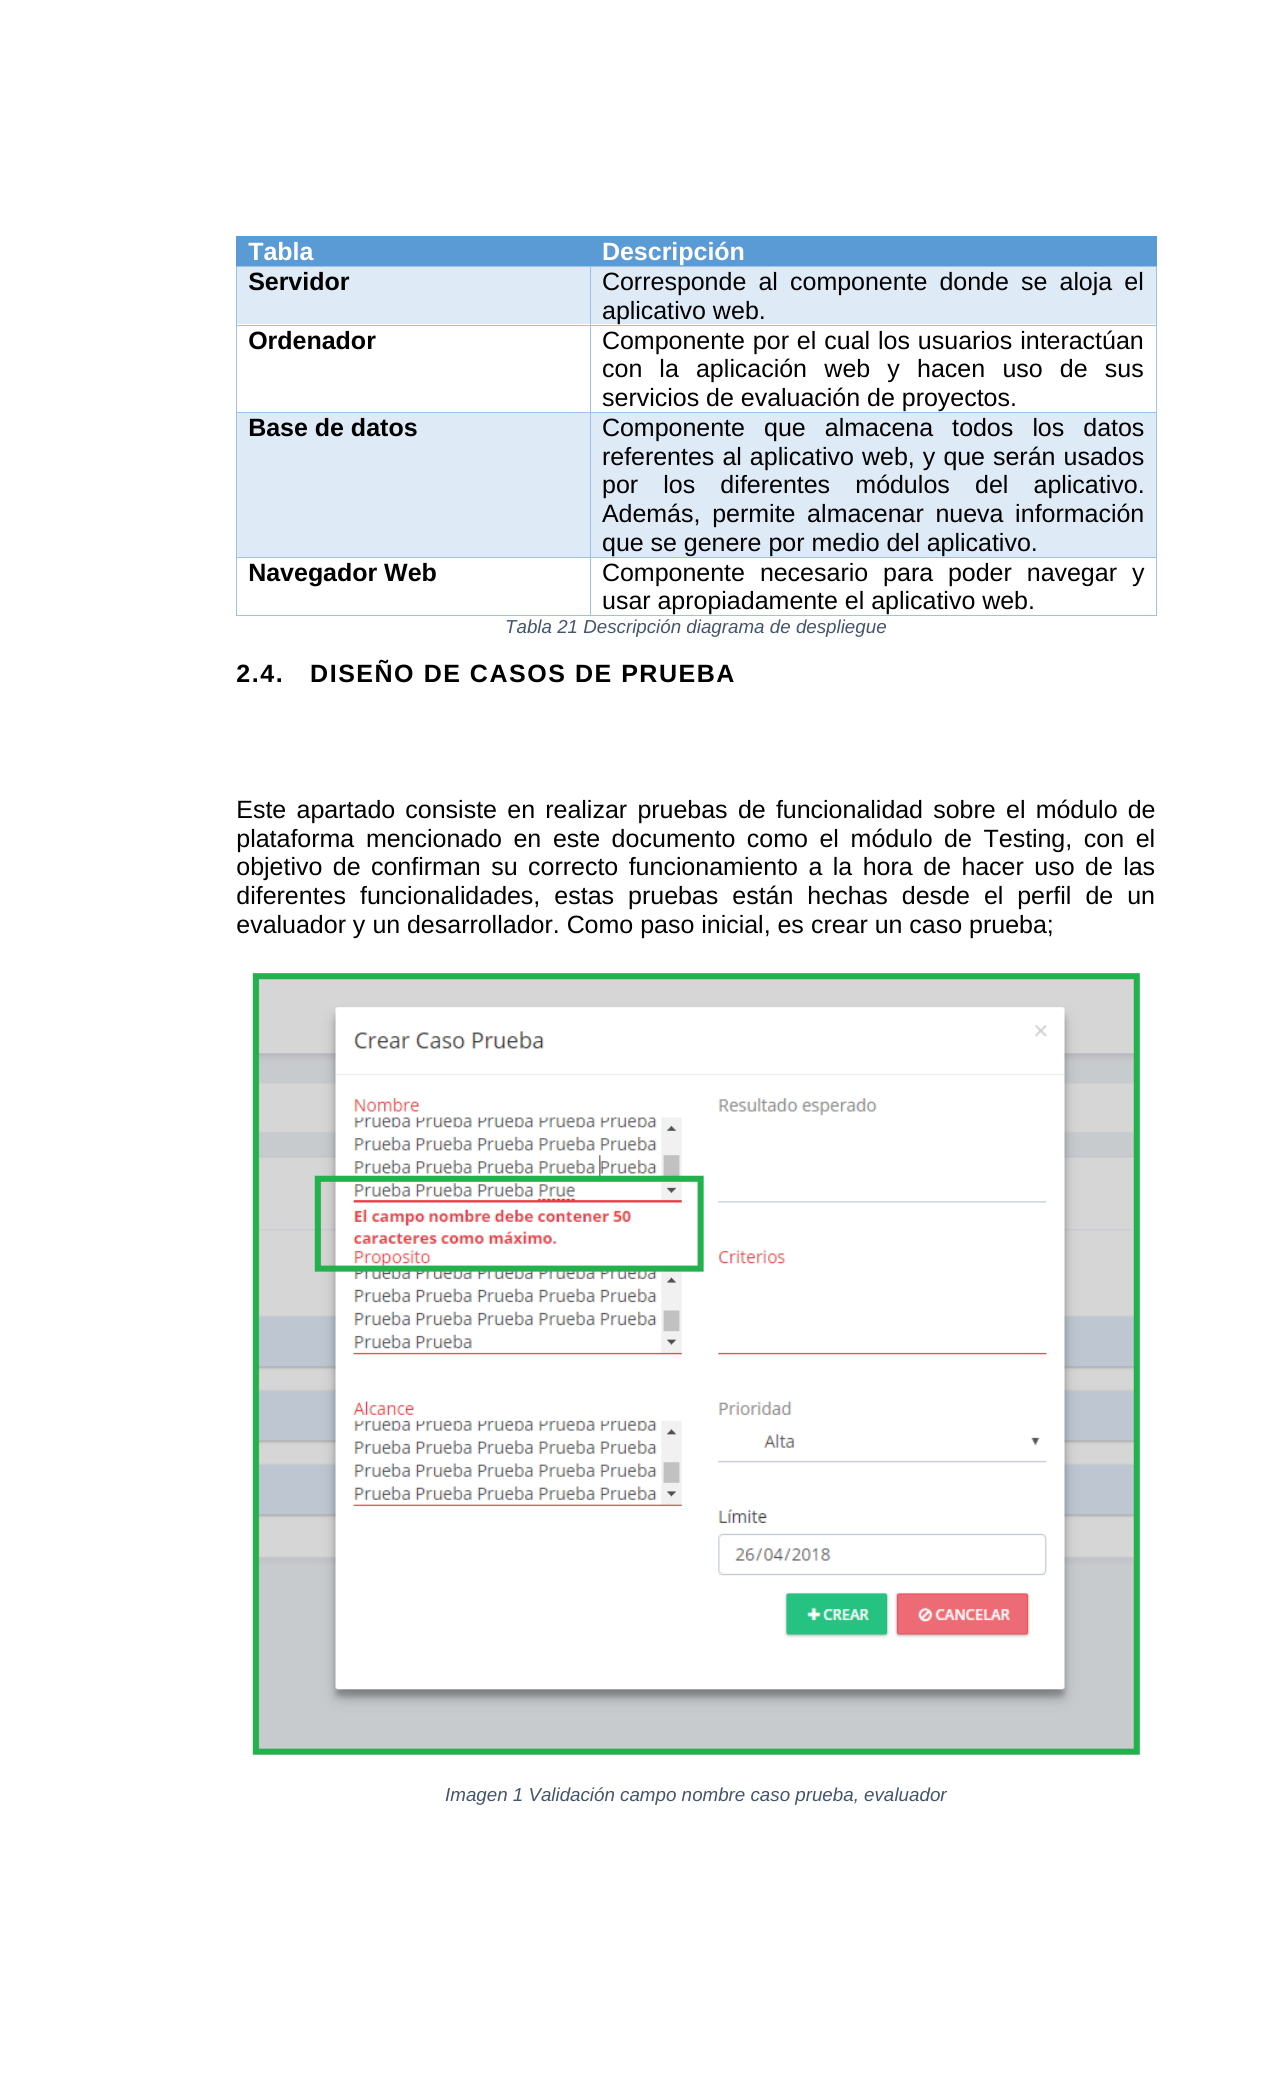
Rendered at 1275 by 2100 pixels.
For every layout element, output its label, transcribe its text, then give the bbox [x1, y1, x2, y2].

table_cell Componente necesario para poder navegar y usar apropiadamente el aplicativo web. [591, 558, 1156, 615]
table_cell Servidor [237, 267, 590, 324]
subtitle DISEÑO DE CASOS DE PRUEBA [236, 659, 1157, 687]
table_cell Ordenador [237, 326, 590, 412]
table_cell Componente por el cual los usuarios interactúan con la aplicación web y hacen uso de sus servicios de evaluación de proyectos. [591, 326, 1156, 412]
table_cell Componente que almacena todos los datos referentes al aplicativo web, y que serán usados por los diferentes módulos del aplicativo. Además, permite almacenar nueva información que se genere por medio del aplicativo. [591, 413, 1156, 557]
table_cell Base de datos [237, 413, 590, 557]
table_header Tabla [237, 237, 590, 266]
table_header Descripción [591, 237, 1156, 266]
picture [236, 955, 1157, 1767]
table_cell Navegador Web [237, 558, 590, 615]
text Este apartado consiste en realizar pruebas de funcionalidad sobre el módulo de plataforma mencionado en este documento como el módulo de Testing, con el objetivo de confirman su correcto funcionamiento a la hora de hacer uso de las diferentes funcionalidades, estas pruebas están hechas desde el perfil de un evaluador y un desarrollador. Como paso inicial, es crear un caso prueba; [236, 795, 1157, 939]
table_cell Corresponde al componente donde se aloja el aplicativo web. [591, 267, 1156, 324]
